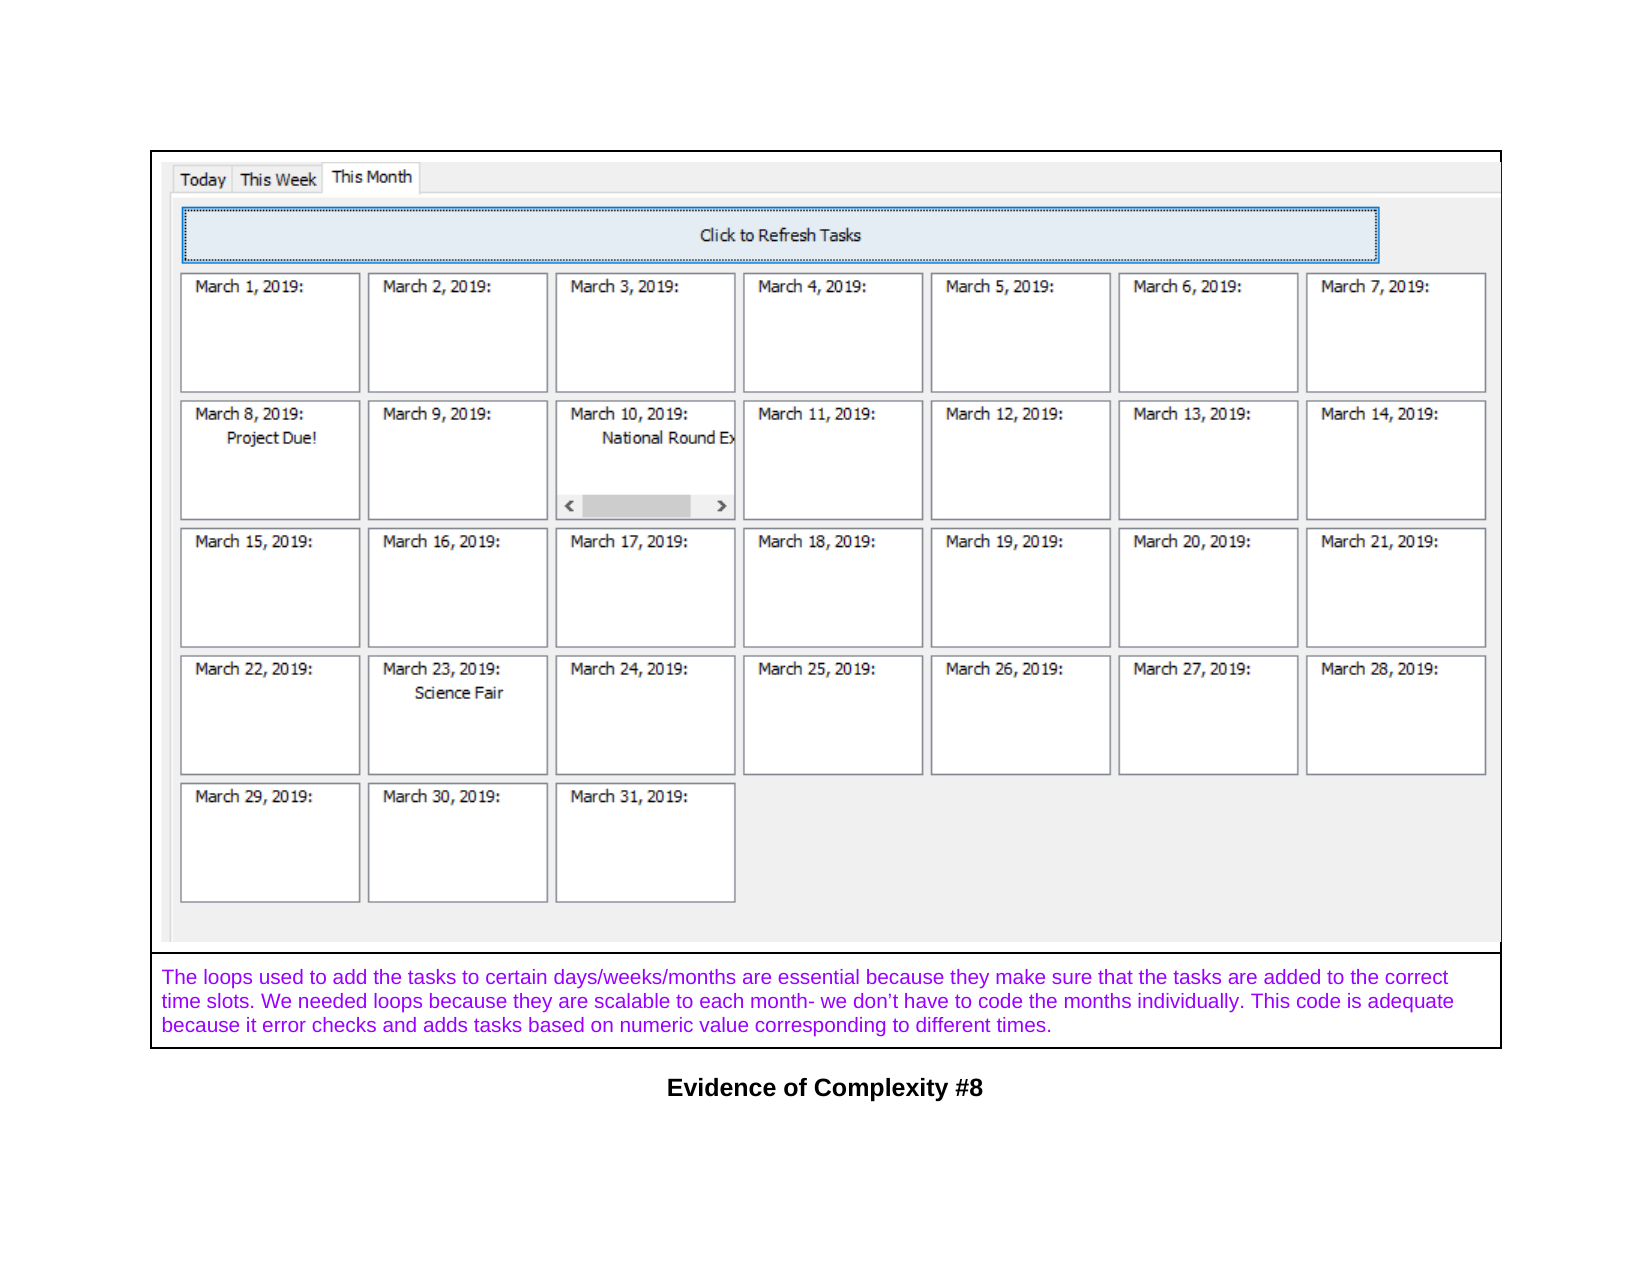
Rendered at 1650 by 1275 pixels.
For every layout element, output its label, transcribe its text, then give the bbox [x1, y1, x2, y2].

table_header [152, 152, 1500, 952]
text Evidence of Complexity #8 [150, 1073, 1500, 1102]
table_cell The loops used to add the tasks to certain days/weeks/months are essential because they make sure that the tasks are added to the correct time slots. We needed loops because they are scalable to each month- we don’t have to code the months individually. This code is adequate because it error checks and adds tasks based on numeric value corresponding to different times. [152, 954, 1500, 1047]
picture [161, 162, 1502, 942]
